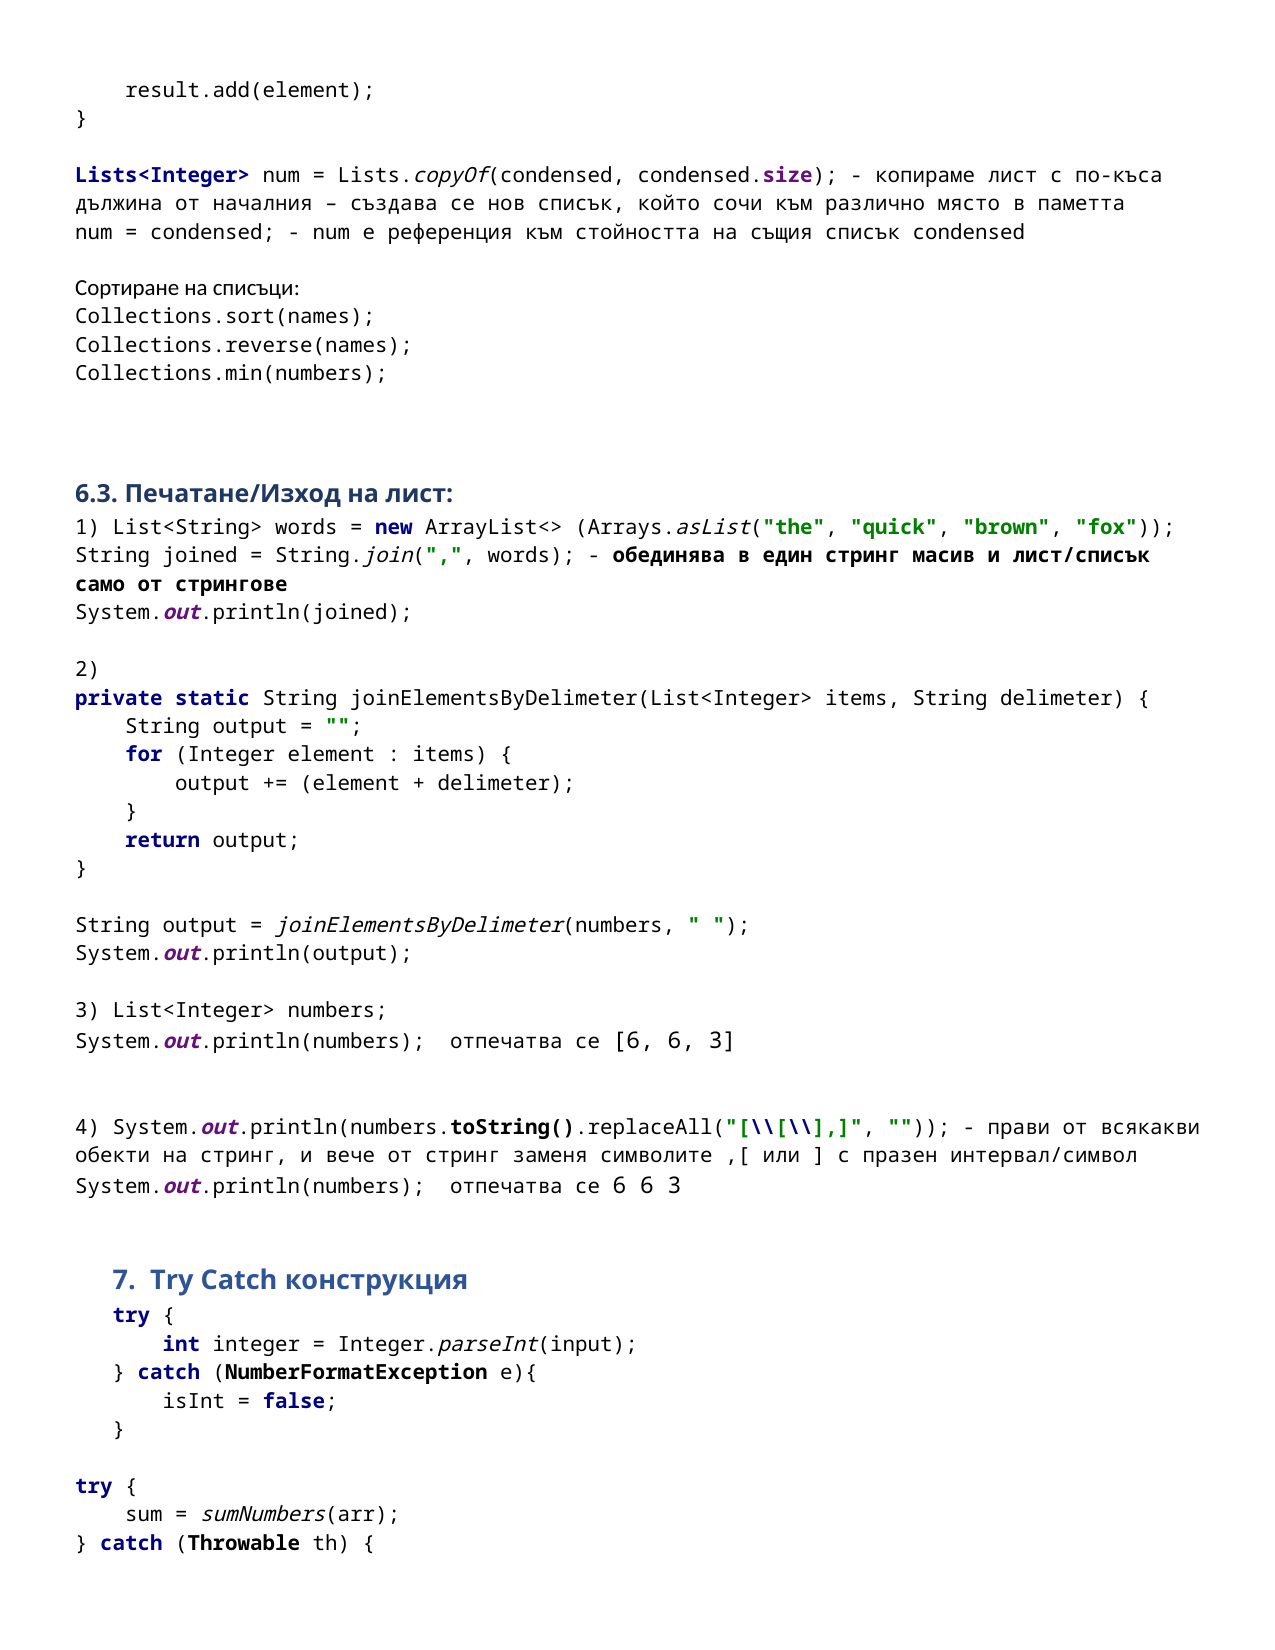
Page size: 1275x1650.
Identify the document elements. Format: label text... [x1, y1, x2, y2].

text Сортиране на списъци: [75, 273, 1200, 301]
text num = condensed; - num е референция към стойността на същия списък condensed [75, 217, 1200, 245]
text private static String joinElementsByDelimeter(List<Integer> items, String delimeter) { String output = ""; for (Integer element : items) { output += (element + delimeter); } return output; } [75, 683, 1200, 882]
subtitle 6.3. Печатане/Изход на лист: [75, 475, 1200, 509]
text Collections.sort(names); [75, 301, 1200, 330]
text 4) System.out.println(numbers.toString().replaceAll("[\\[\\],]", "")); - прави от всякакви обекти на стринг, и вече от стринг заменя символите ,[ или ] с празен интервал/символ [75, 1112, 1200, 1169]
text Lists<Integer> num = Lists.copyOf(condensed, condensed.size); - копираме лист с по-къса дължина от началния – създава се нов списък, който сочи към различно място в паметта [75, 160, 1200, 217]
text 2) [75, 654, 1200, 683]
text Collections.reverse(names); [75, 330, 1200, 358]
text 3) List<Integer> numbers; [75, 995, 1200, 1024]
text System.out.println(numbers); отпечатва се 6 6 3 [75, 1169, 1200, 1200]
text String output = joinElementsByDelimeter(numbers, " "); System.out.println(output); [75, 910, 1200, 967]
subtitle Try Catch конструкция [112, 1261, 1200, 1298]
text 1) List<String> words = new ArrayList<> (Arrays.asList("the", "quick", "brown", "fox")); String joined = String.join(",", words); - обединява в един стринг масив и лист/списък само от стрингове [75, 512, 1200, 597]
text System.out.println(numbers); отпечатва се [6, 6, 3] [75, 1024, 1200, 1055]
list try { int integer = Integer.parseInt(input); } catch (NumberFormatException e){ isInt = false; } [112, 1301, 1200, 1443]
text Collections.min(numbers); [75, 358, 1200, 387]
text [75, 75, 1200, 132]
text System.out.println(joined); [75, 597, 1200, 626]
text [75, 1471, 1200, 1556]
